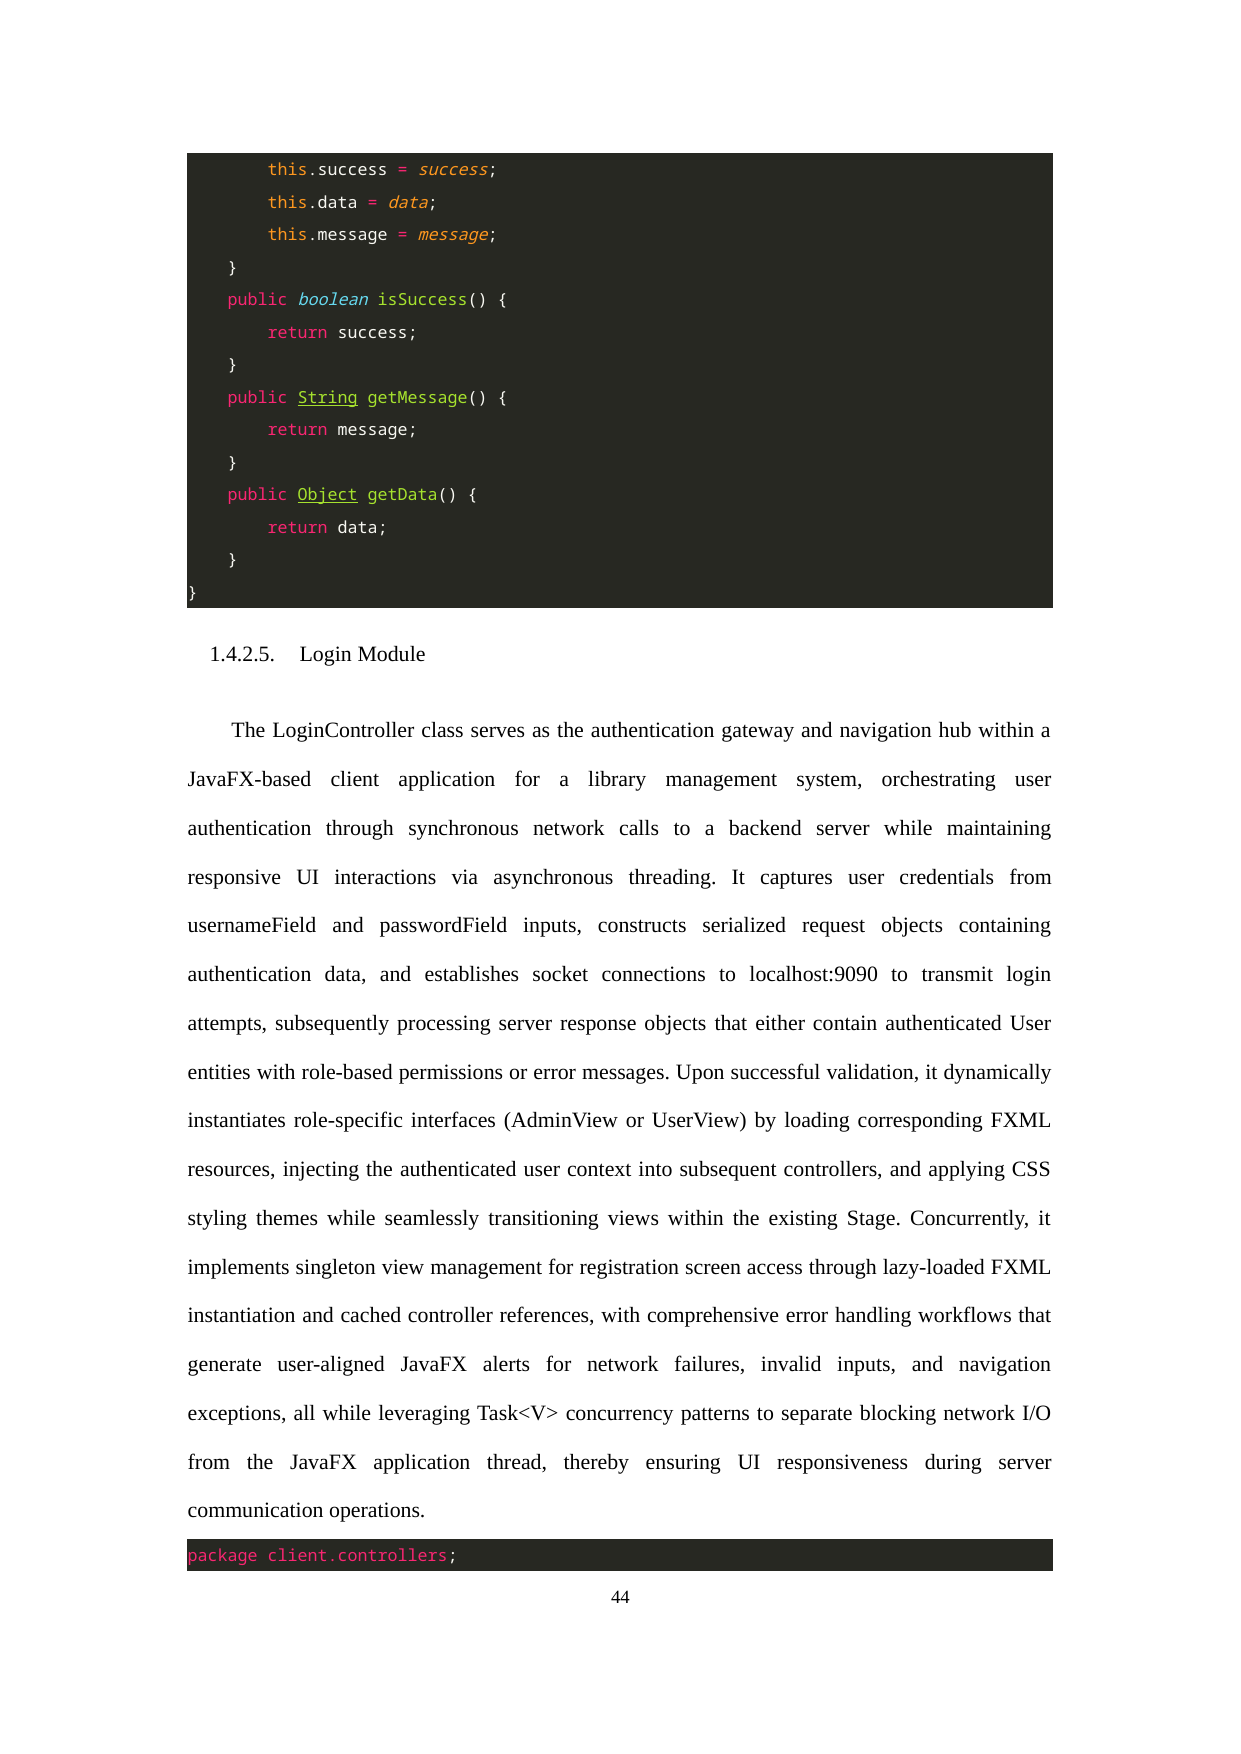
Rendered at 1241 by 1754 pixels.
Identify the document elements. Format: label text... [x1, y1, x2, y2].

text public Object getData() { [187, 478, 1053, 511]
text public boolean isSuccess() { [187, 283, 1053, 316]
text this.data = data; [187, 186, 1053, 218]
text } [187, 543, 1053, 576]
text this.message = message; [187, 218, 1053, 251]
text return data; [187, 511, 1053, 543]
text The LoginController class serves as the authentication gateway and navigation hub within a JavaFX-based client application for a library management system, orchestrating user authentication through synchronous network calls to a backend server while maintaining responsive UI interactions via asynchronous threading. It captures user credentials from usernameField and passwordField inputs, constructs serialized request objects containing authentication data, and establishes socket connections to localhost:9090 to transmit login attempts, subsequently processing server response objects that either contain authenticated User entities with role-based permissions or error messages. Upon successful validation, it dynamically instantiates role-specific interfaces (AdminView or UserView) by loading corresponding FXML resources, injecting the authenticated user context into subsequent controllers, and applying CSS styling themes while seamlessly transitioning views within the existing Stage. Concurrently, it implements singleton view management for registration screen access through lazy-loaded FXML instantiation and cached controller references, with comprehensive error handling workflows that generate user-aligned JavaFX alerts for network failures, invalid inputs, and navigation exceptions, all while leveraging Task<V> concurrency patterns to separate blocking network I/O from the JavaFX application thread, thereby ensuring UI responsiveness during server communication operations. [187, 714, 1053, 1526]
text this.success = success; [187, 153, 1053, 186]
text return message; [187, 413, 1053, 446]
text public String getMessage() { [187, 381, 1053, 413]
text package client.controllers; [187, 1539, 1053, 1571]
text } [187, 251, 1053, 283]
text } [187, 348, 1053, 381]
text return success; [187, 316, 1053, 348]
subtitle Login Module [209, 637, 1053, 670]
text } [187, 576, 1053, 608]
text } [187, 446, 1053, 478]
